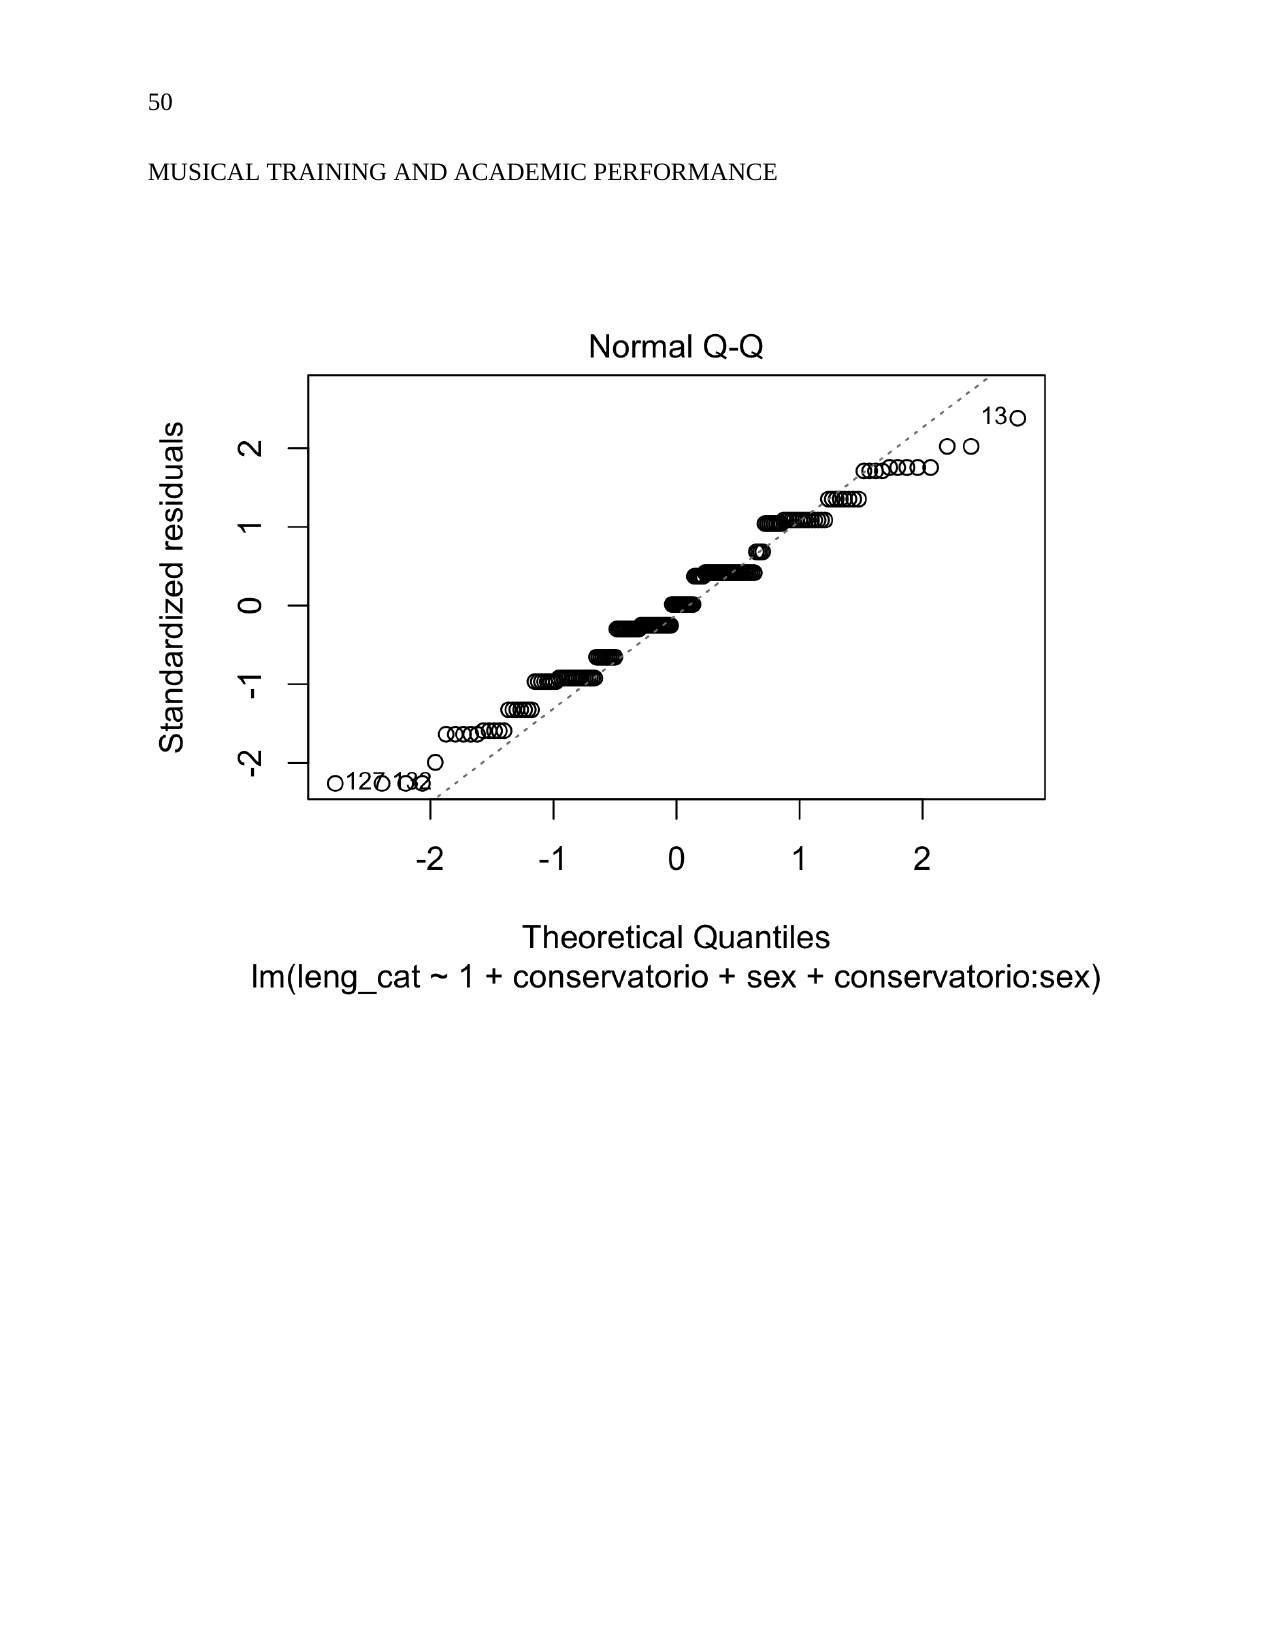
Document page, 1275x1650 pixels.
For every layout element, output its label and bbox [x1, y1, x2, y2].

picture [147, 215, 1127, 999]
